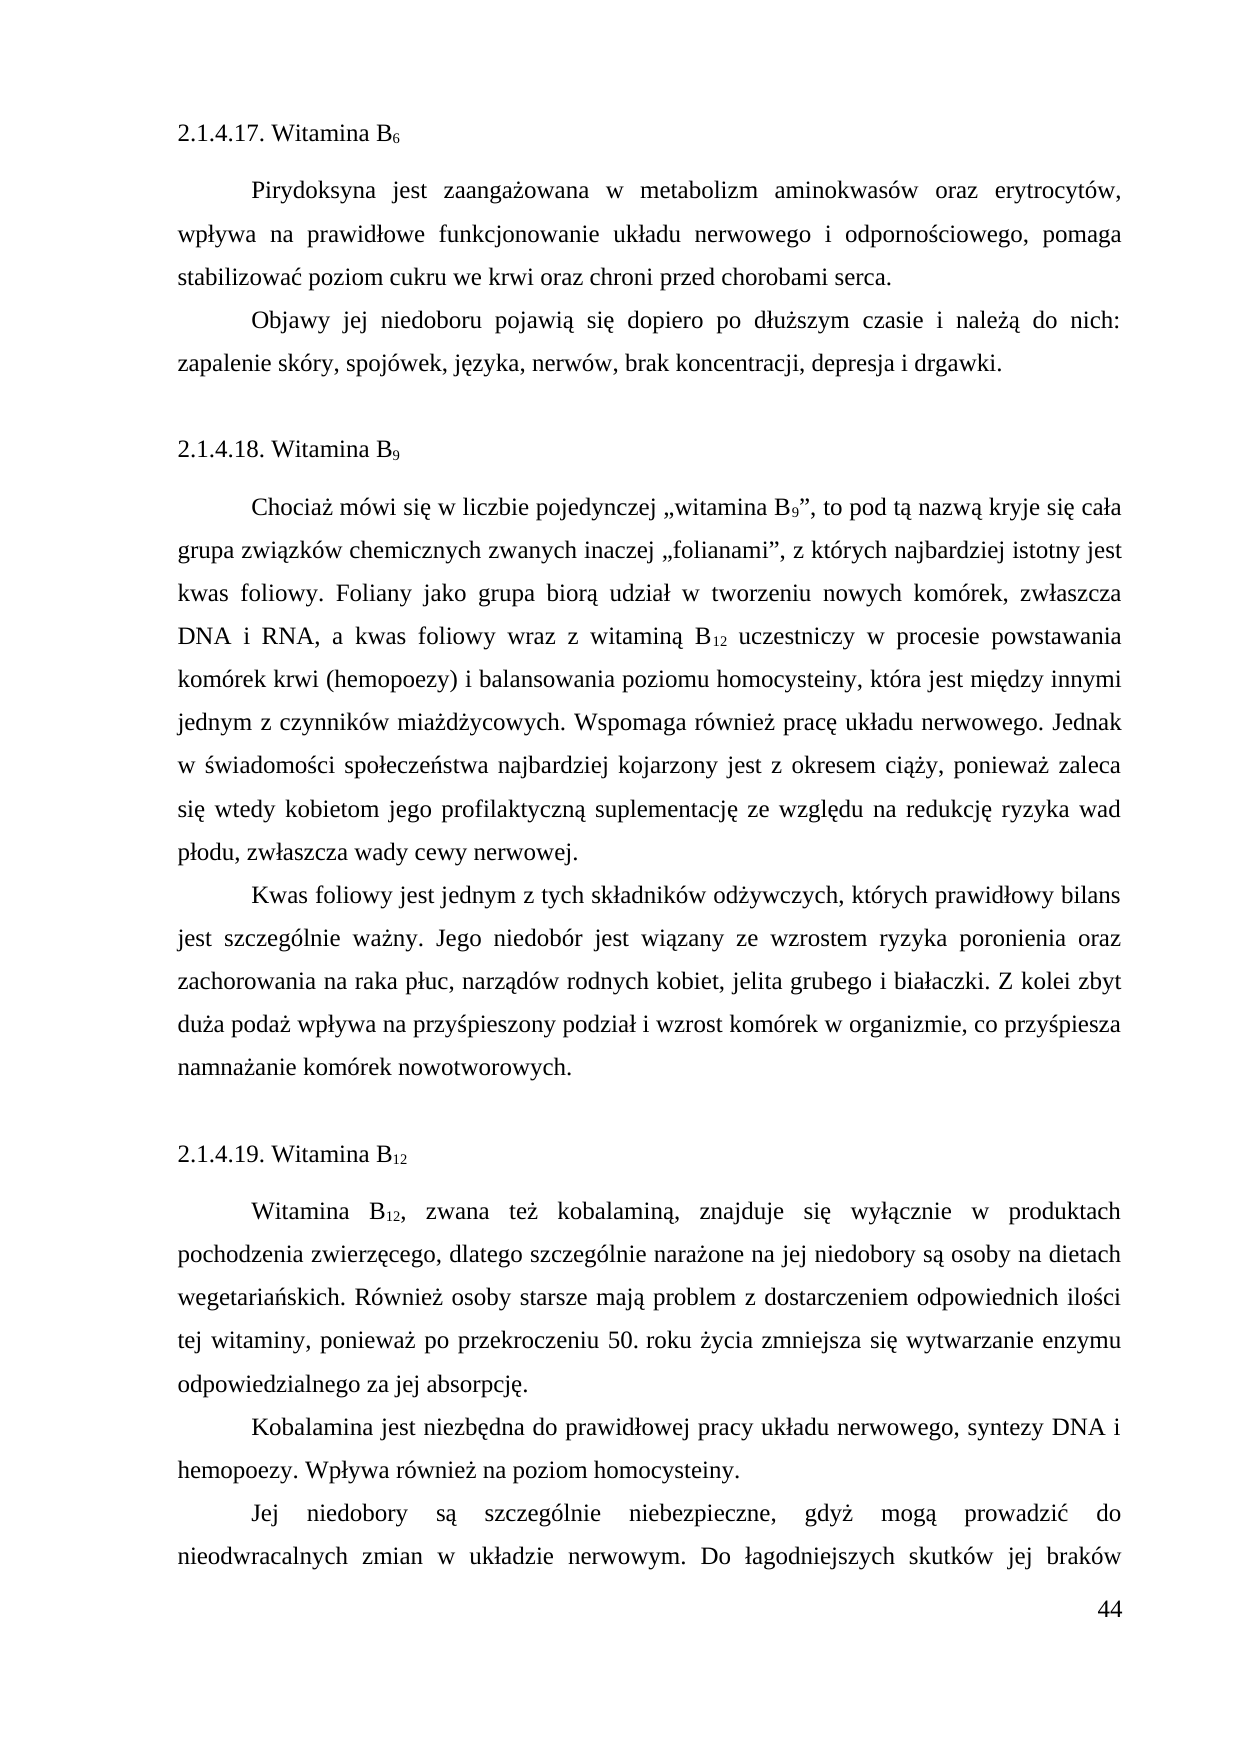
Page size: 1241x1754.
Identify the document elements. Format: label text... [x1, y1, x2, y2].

subtitle 2.1.4.18. Witamina B9 [177, 434, 1122, 463]
text Pirydoksyna jest zaangażowana w metabolizm aminokwasów oraz erytrocytów, wpływa na prawidłowe funkcjonowanie układu nerwowego i odpornościowego, pomaga stabilizować poziom cukru we krwi oraz chroni przed chorobami serca. [177, 176, 1122, 291]
text Kobalamina jest niezbędna do prawidłowej pracy układu nerwowego, syntezy DNA i hemopoezy. Wpływa również na poziom homocysteiny. [177, 1412, 1122, 1484]
text Objawy jej niedoboru pojawią się dopiero po dłuższym czasie i należą do nich: zapalenie skóry, spojówek, języka, nerwów, brak koncentracji, depresja i drgawki. [177, 305, 1122, 377]
text Witamina B12, zwana też kobalaminą, znajduje się wyłącznie w produktach pochodzenia zwierzęcego, dlatego szczególnie narażone na jej niedobory są osoby na dietach wegetariańskich. Również osoby starsze mają problem z dostarczeniem odpowiednich ilości tej witaminy, ponieważ po przekroczeniu 50. roku życia zmniejsza się wytwarzanie enzymu odpowiedzialnego za jej absorpcję. [177, 1196, 1122, 1397]
text Kwas foliowy jest jednym z tych składników odżywczych, których prawidłowy bilans jest szczególnie ważny. Jego niedobór jest wiązany ze wzrostem ryzyka poronienia oraz zachorowania na raka płuc, narządów rodnych kobiet, jelita grubego i białaczki. Z kolei zbyt duża podaż wpływa na przyśpieszony podział i wzrost komórek w organizmie, co przyśpiesza namnażanie komórek nowotworowych. [177, 880, 1122, 1081]
text Chociaż mówi się w liczbie pojedynczej „witamina B9”, to pod tą nazwą kryje się cała grupa związków chemicznych zwanych inaczej „folianami”, z których najbardziej istotny jest kwas foliowy. Foliany jako grupa biorą udział w tworzeniu nowych komórek, zwłaszcza DNA i RNA, a kwas foliowy wraz z witaminą B12 uczestniczy w procesie powstawania komórek krwi (hemopoezy) i balansowania poziomu homocysteiny, która jest między innymi jednym z czynników miażdżycowych. Wspomaga również pracę układu nerwowego. Jednak w świadomości społeczeństwa najbardziej kojarzony jest z okresem ciąży, ponieważ zaleca się wtedy kobietom jego profilaktyczną suplementację ze względu na redukcję ryzyka wad płodu, zwłaszcza wady cewy nerwowej. [177, 492, 1122, 866]
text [177, 1498, 1122, 1570]
subtitle 2.1.4.19. Witamina B12 [177, 1139, 1122, 1167]
subtitle 2.1.4.17. Witamina B6 [177, 118, 1122, 147]
